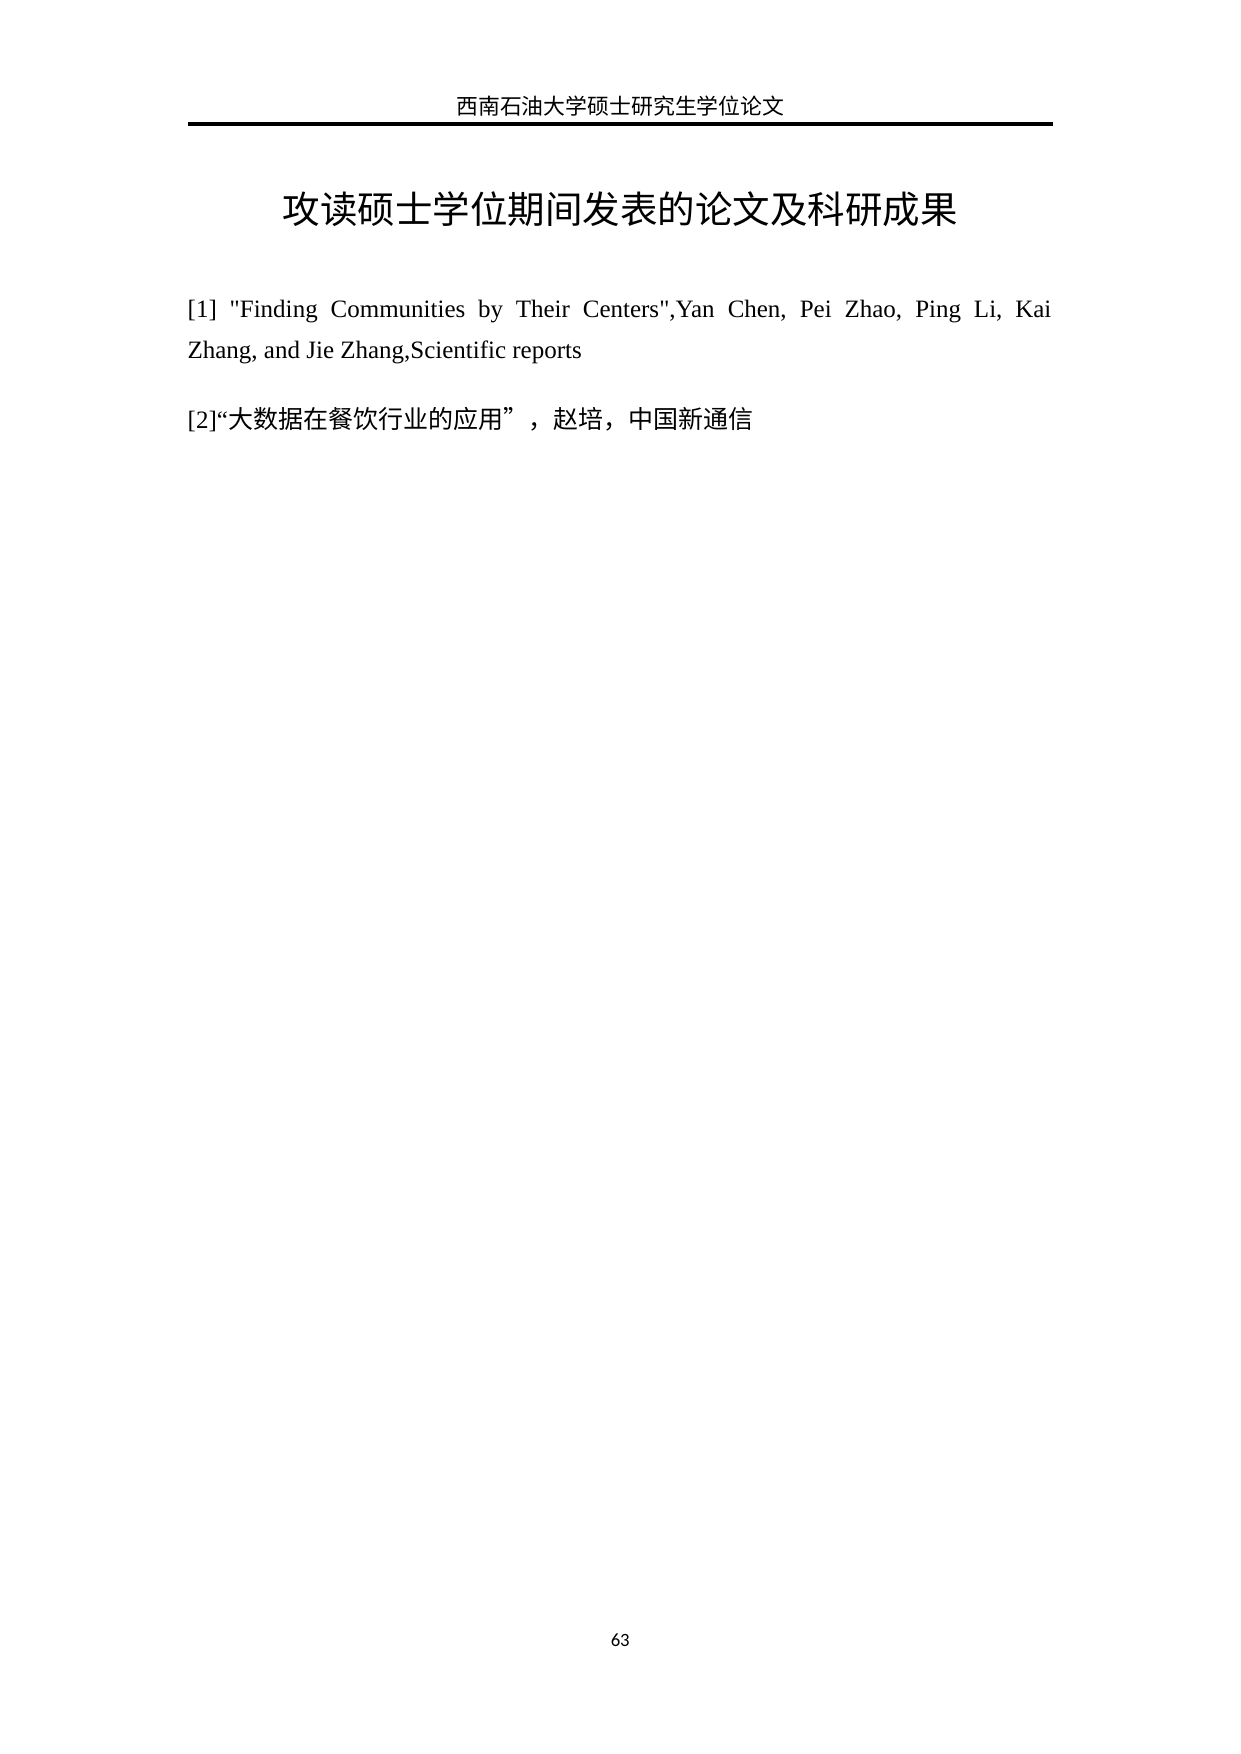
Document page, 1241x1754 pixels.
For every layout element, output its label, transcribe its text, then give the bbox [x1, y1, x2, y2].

text [1] "Finding Communities by Their Centers",Yan Chen, Pei Zhao, Ping Li, Kai Zhang, and Jie Zhang,Scientific reports [187, 292, 1053, 365]
text [2]“大数据在餐饮行业的应用”，赵培，中国新通信 [187, 385, 1053, 450]
title 攻读硕士学位期间发表的论文及科研成果 [187, 175, 1053, 240]
